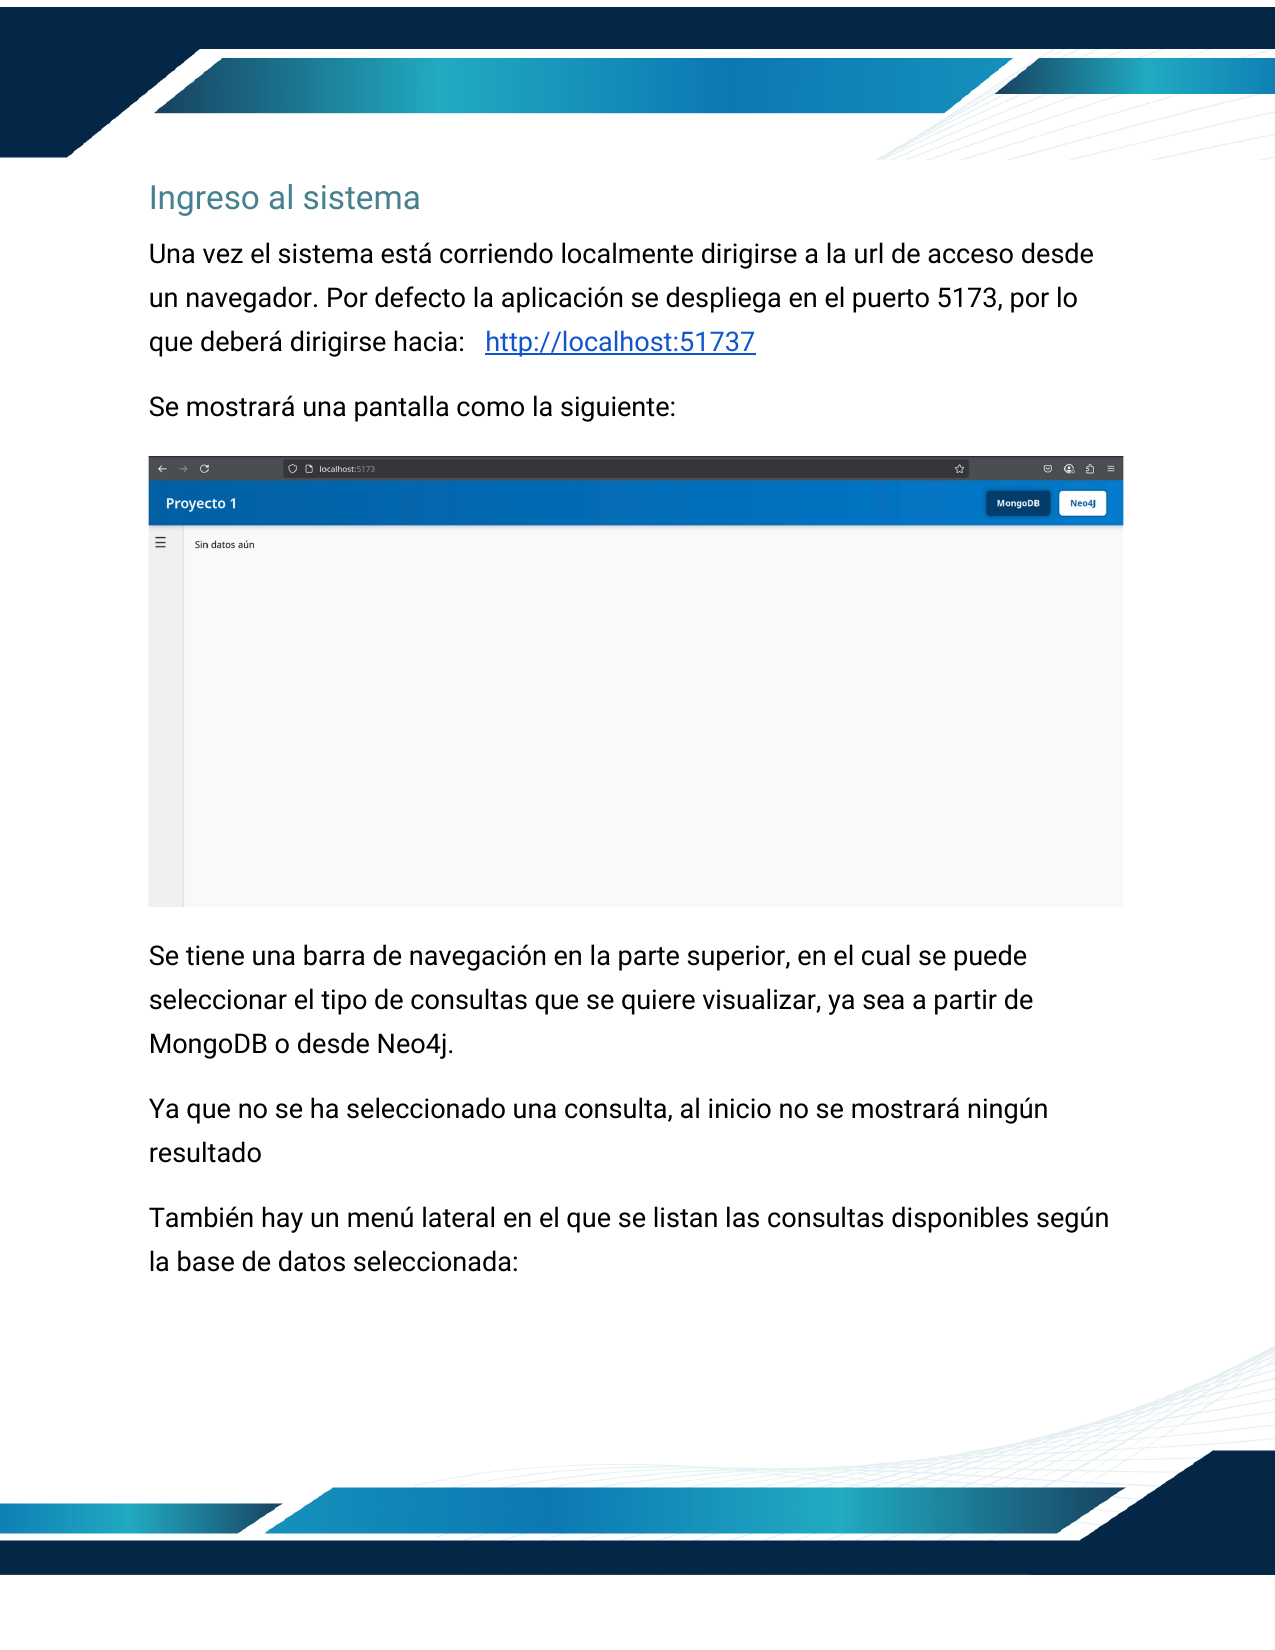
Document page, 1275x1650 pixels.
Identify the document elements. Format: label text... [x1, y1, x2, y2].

text También hay un menú lateral en el que se listan las consultas disponibles según la base de datos seleccionada: [148, 1202, 1125, 1278]
text Se tiene una barra de navegación en la parte superior, en el cual se puede seleccionar el tipo de consultas que se quiere visualizar, ya sea a partir de MongoDB o desde Neo4j. [148, 940, 1125, 1060]
text Ya que no se ha seleccionado una consulta, al inicio no se mostrará ningún resultado [148, 1093, 1125, 1169]
text Una vez el sistema está corriendo localmente dirigirse a la url de acceso desde un navegador. Por defecto la aplicación se despliega en el puerto 5173, por lo que deberá dirigirse hacia: http://localhost:51737 [148, 238, 1125, 358]
subtitle Ingreso al sistema [148, 115, 1125, 217]
picture [0, 1346, 1275, 1575]
picture [148, 456, 1124, 907]
text Se mostrará una pantalla como la siguiente: [148, 391, 1125, 423]
picture [0, 7, 1275, 160]
